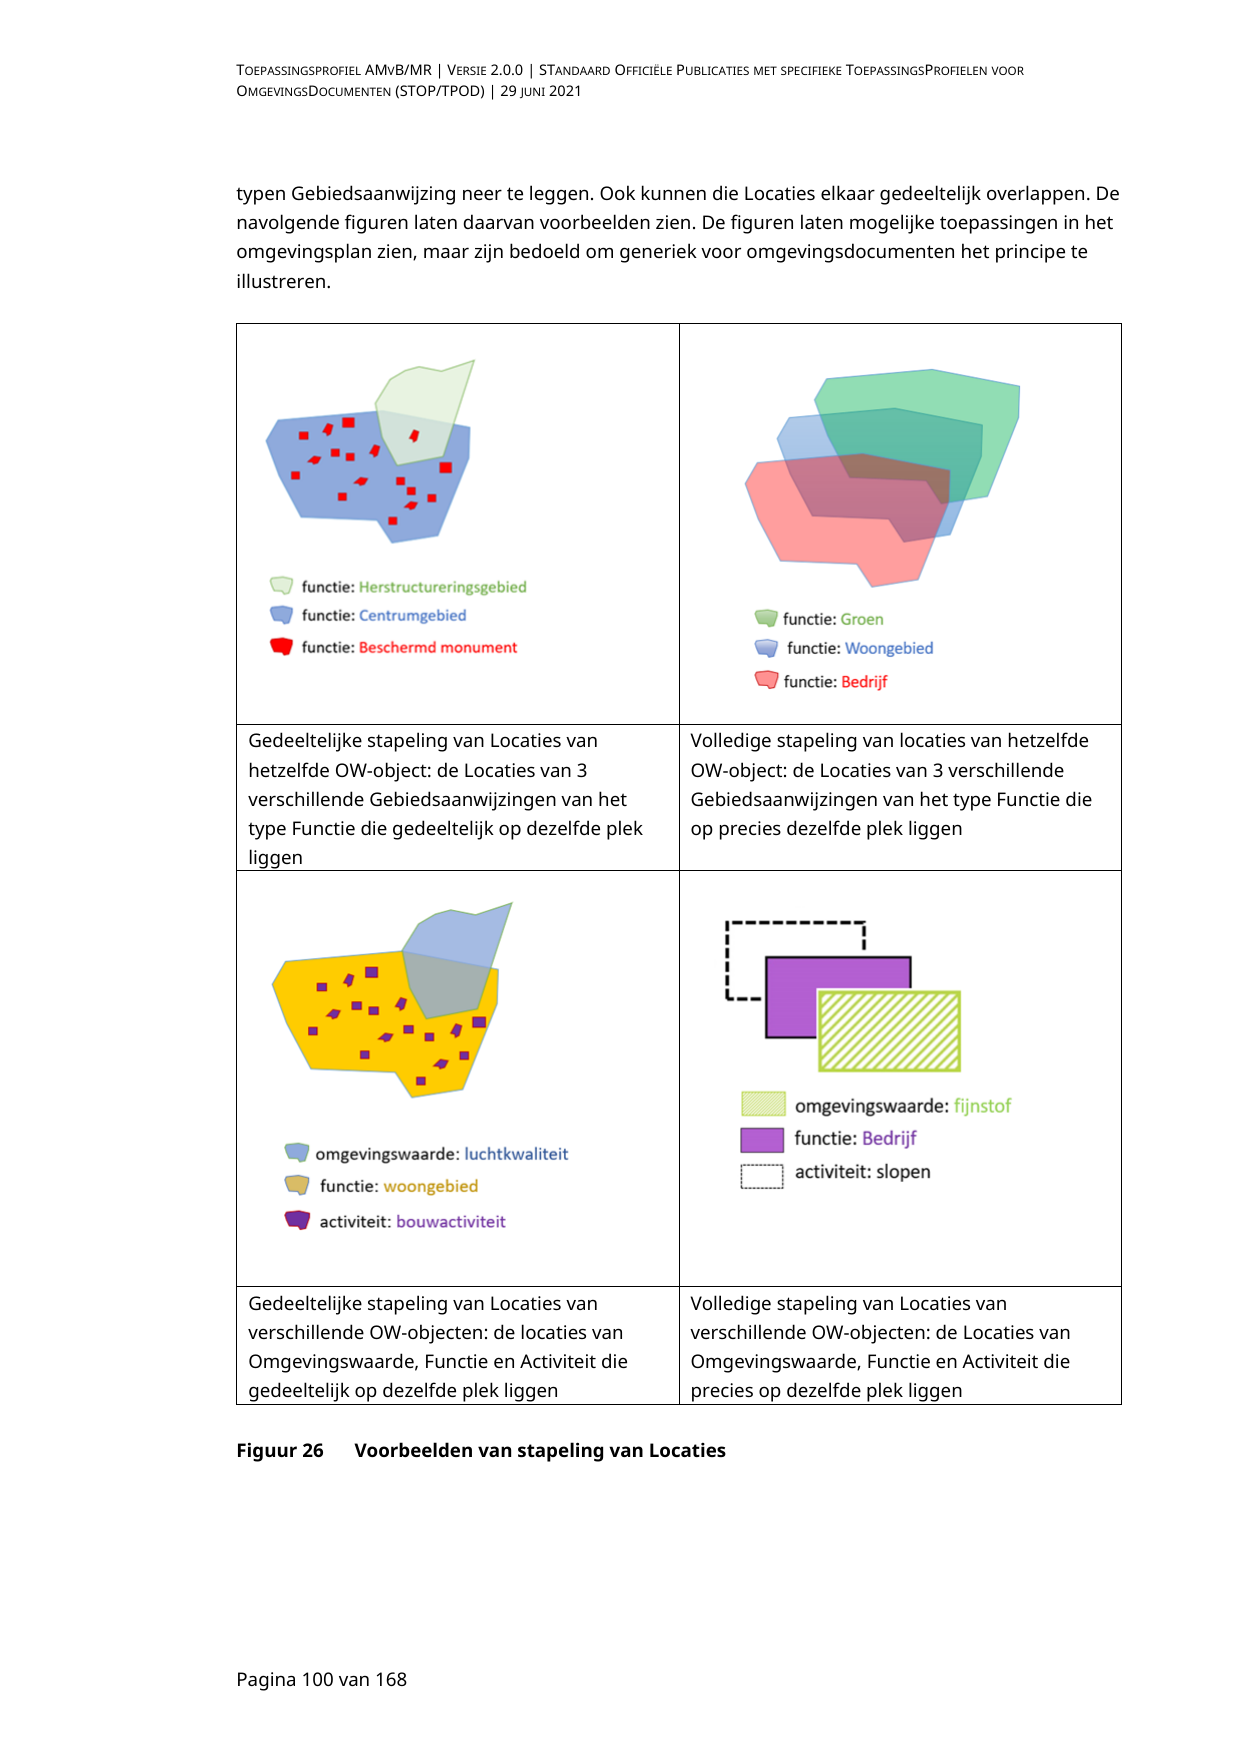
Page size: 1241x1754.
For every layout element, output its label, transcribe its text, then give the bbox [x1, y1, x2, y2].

table_cell Gedeeltelijke stapeling van Locaties van verschillende OW-objecten: de locaties van Omgevingswaarde, Functie en Activiteit die gedeeltelijk op dezelfde plek liggen [237, 1287, 679, 1403]
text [236, 177, 1122, 294]
table_header [237, 324, 679, 723]
text Voorbeelden van stapeling van Locaties [236, 1434, 1122, 1463]
picture [248, 900, 587, 1257]
table_cell Volledige stapeling van Locaties van verschillende OW-objecten: de Locaties van Omgevingswaarde, Functie en Activiteit die precies op dezelfde plek liggen [680, 1287, 1121, 1403]
table_cell [680, 871, 1121, 1286]
table_cell Gedeeltelijke stapeling van Locaties van hetzelfde OW-object: de Locaties van 3 verschillende Gebiedsaanwijzingen van het type Functie die gedeeltelijk op dezelfde plek liggen [237, 725, 679, 870]
table_header [680, 324, 1121, 723]
picture [248, 353, 543, 681]
table_cell [237, 871, 679, 1286]
picture [690, 353, 1039, 695]
table_cell Volledige stapeling van locaties van hetzelfde OW-object: de Locaties van 3 verschillende Gebiedsaanwijzingen van het type Functie die op precies dezelfde plek liggen [680, 725, 1121, 870]
picture [690, 900, 1047, 1215]
